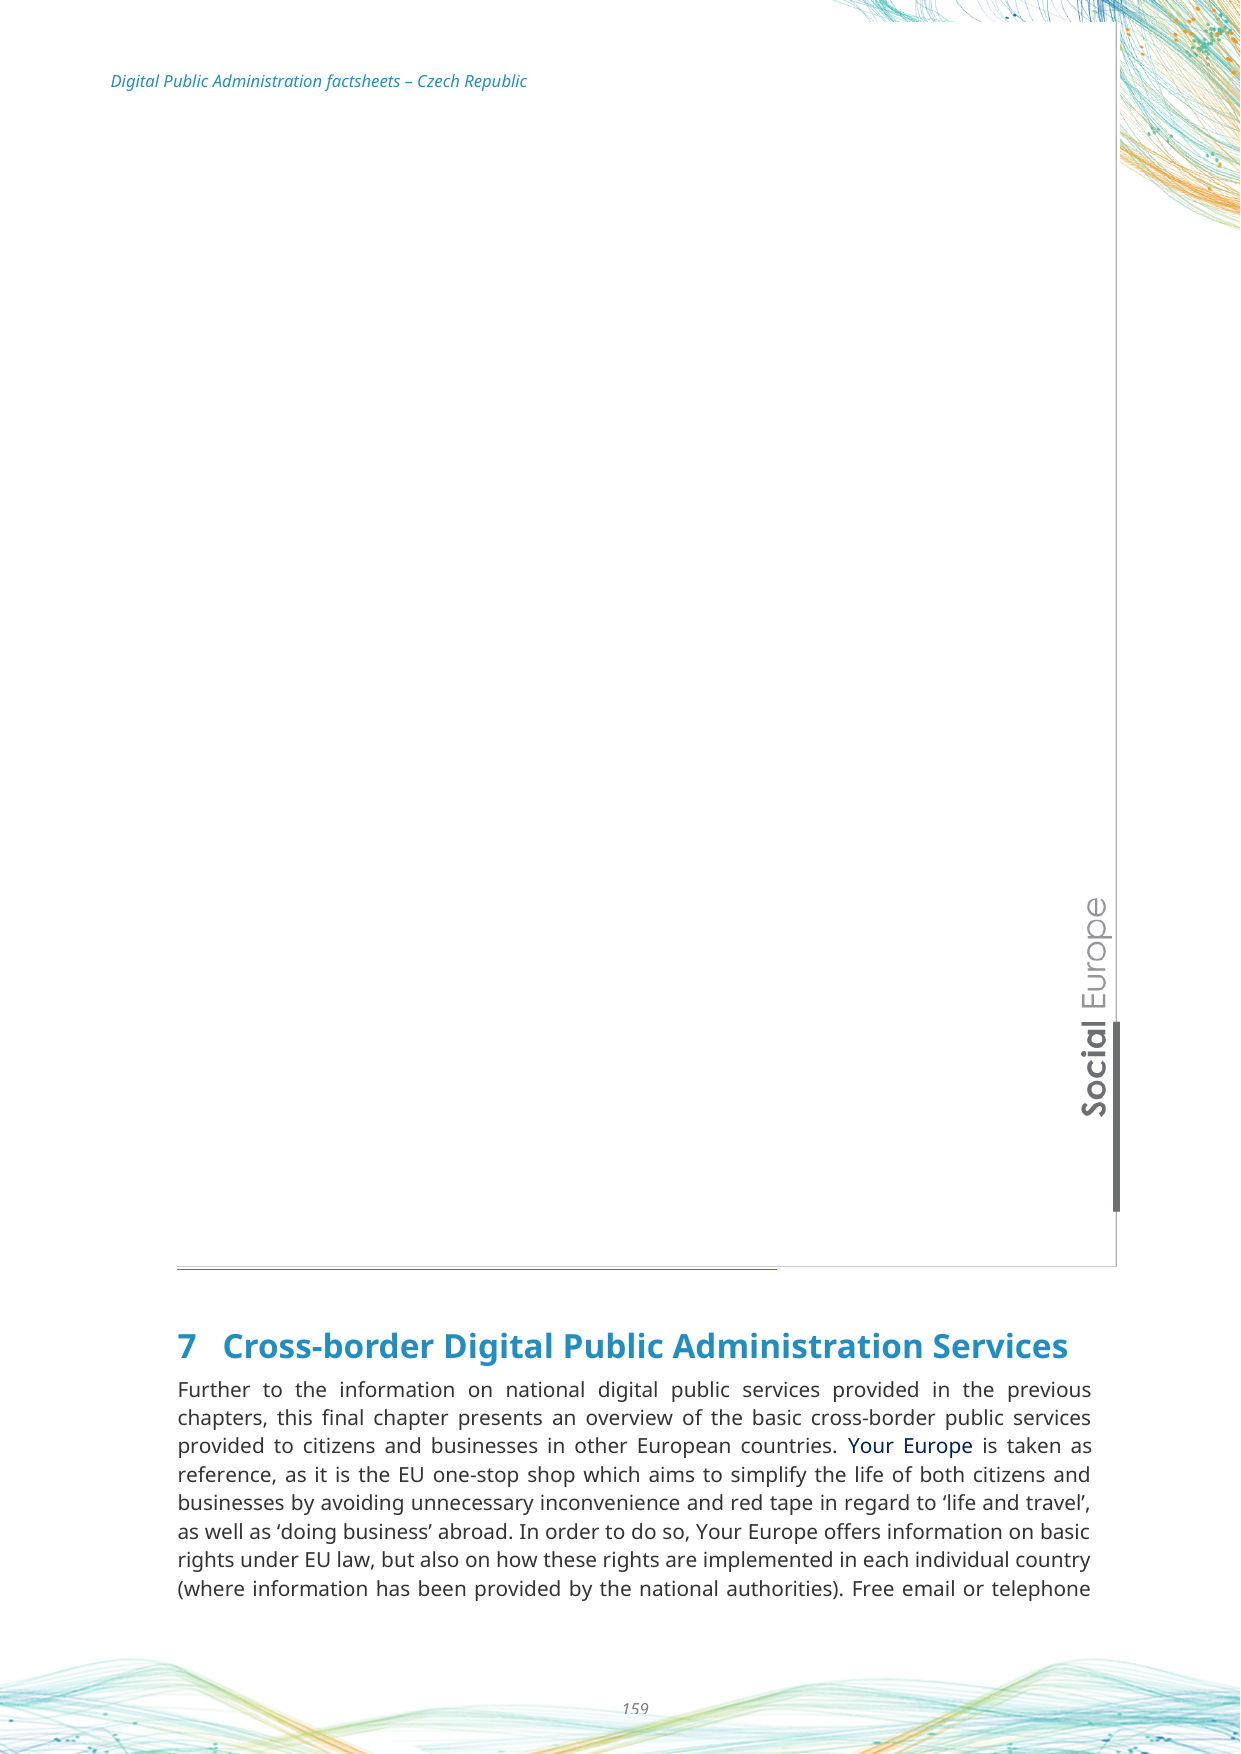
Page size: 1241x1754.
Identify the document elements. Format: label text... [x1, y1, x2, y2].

subtitle Cross-border Digital Public Administration Services [177, 1323, 1092, 1368]
text Further to the information on national digital public services provided in the previous chapters, this final chapter presents an overview of the basic cross-border public services provided to citizens and businesses in other European countries. Your Europe is taken as reference, as it is the EU one-stop shop which aims to simplify the life of both citizens and businesses by avoiding unnecessary inconvenience and red tape in regard to ‘life and travel’, as well as ‘doing business’ abroad. In order to do so, Your Europe offers information on basic rights under EU law, but also on how these rights are implemented in each individual country (where information has been provided by the national authorities). Free email or telephone contact with EU assistance services, to get more personalised or detailed help and advice is also available. [177, 1375, 1092, 1602]
picture [0, 1634, 1241, 1754]
picture [177, 0, 1241, 1267]
